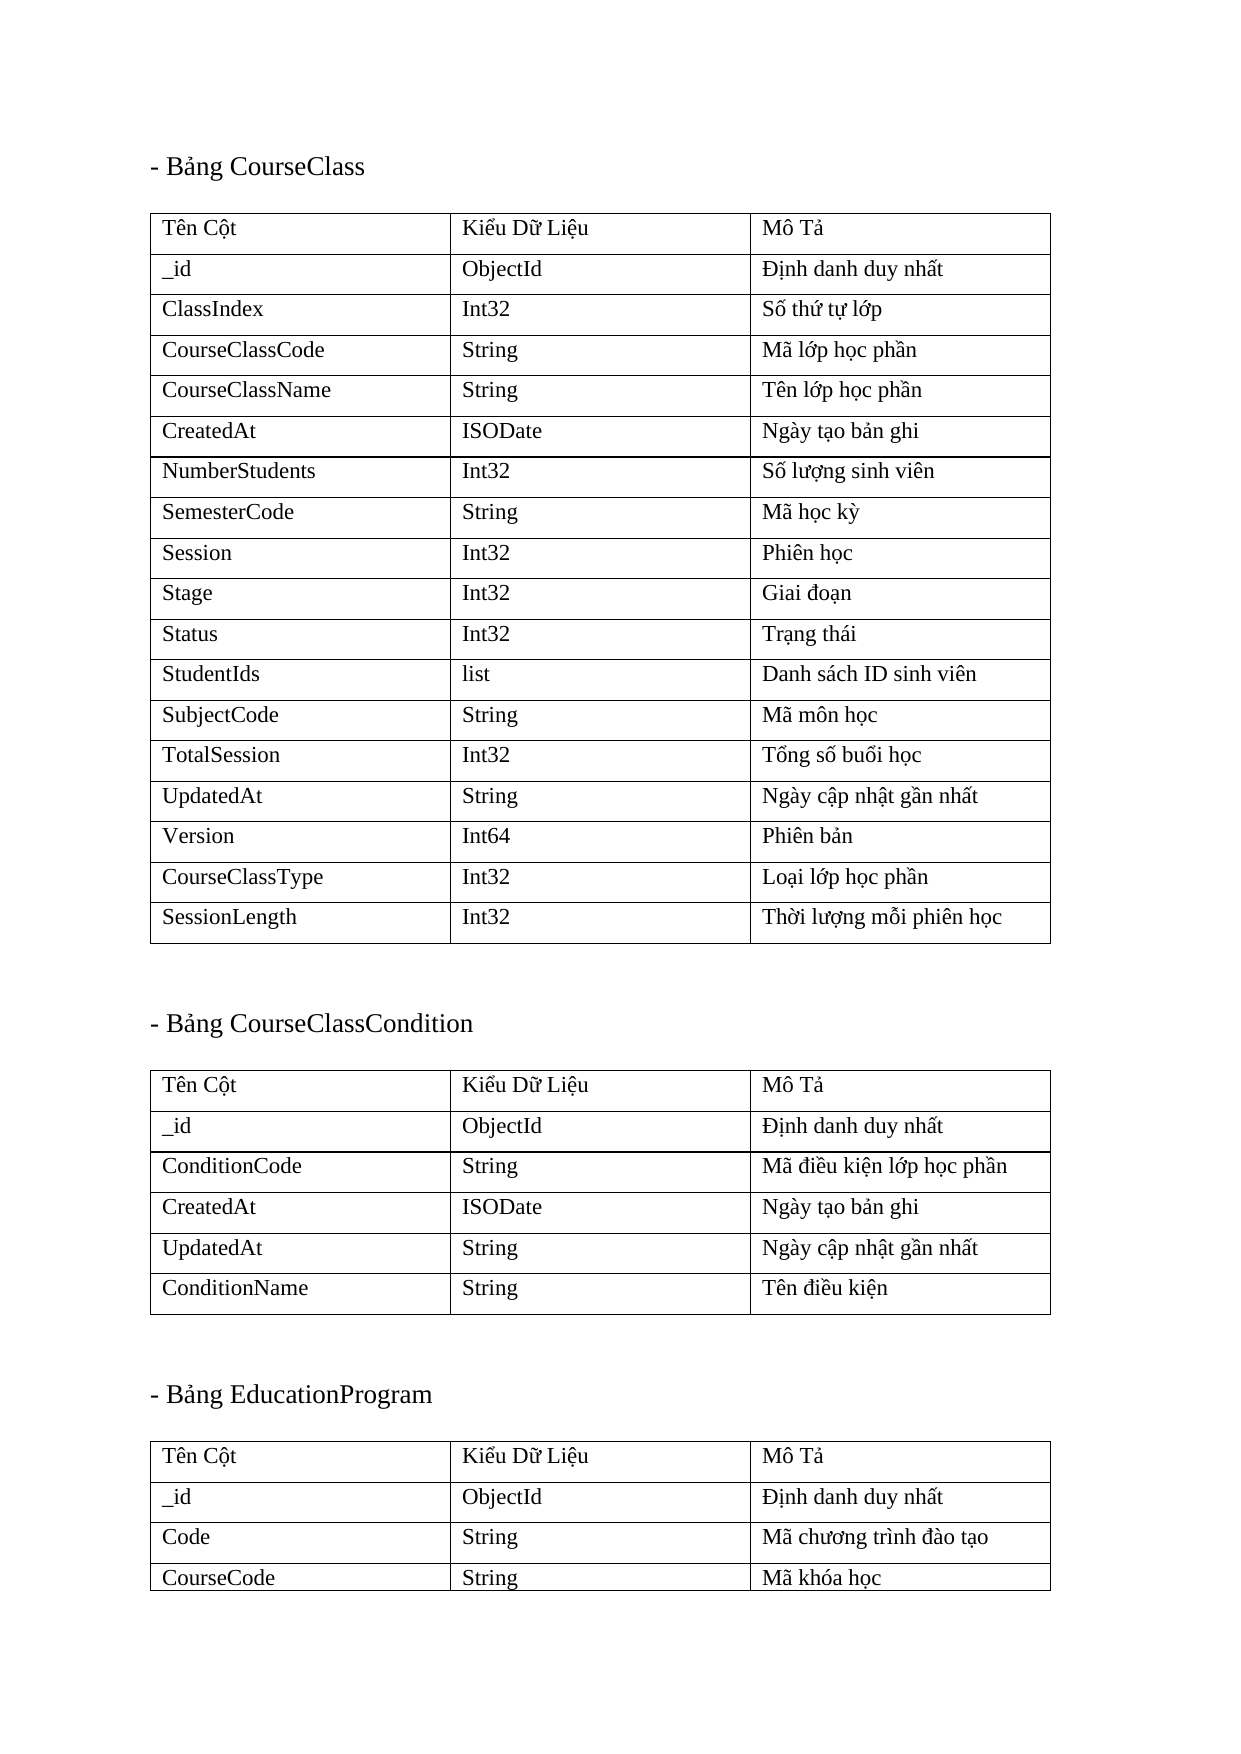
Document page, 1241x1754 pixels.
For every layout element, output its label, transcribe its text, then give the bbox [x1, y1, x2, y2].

table_cell _id [151, 255, 450, 294]
table_cell String [451, 1523, 750, 1563]
table_cell String [451, 1564, 750, 1590]
table_cell Tổng số buổi học [751, 741, 1050, 781]
table_header Kiểu Dữ Liệu [451, 1442, 750, 1482]
table_cell Session [151, 539, 450, 578]
table_cell Int32 [451, 295, 750, 335]
table_cell String [451, 376, 750, 416]
table_cell Ngày tạo bản ghi [751, 417, 1050, 456]
table_cell _id [151, 1483, 450, 1522]
table_cell Thời lượng mỗi phiên học [751, 903, 1050, 943]
table_cell ObjectId [451, 1112, 750, 1151]
table_cell Ngày tạo bản ghi [751, 1193, 1050, 1232]
table_cell ClassIndex [151, 295, 450, 335]
table_cell Ngày cập nhật gần nhất [751, 782, 1050, 821]
table_cell ConditionName [151, 1274, 450, 1313]
table_cell String [451, 701, 750, 740]
table_cell Code [151, 1523, 450, 1563]
table_cell Định danh duy nhất [751, 1112, 1050, 1151]
table_cell Stage [151, 579, 450, 618]
table_cell _id [151, 1112, 450, 1151]
text - Bảng CourseClass [150, 150, 1090, 181]
table_header Kiểu Dữ Liệu [451, 1071, 750, 1111]
table_cell String [451, 1274, 750, 1313]
table_cell Mã chương trình đào tạo [751, 1523, 1050, 1563]
table_cell Phiên bản [751, 822, 1050, 862]
text - Bảng CourseClassCondition [150, 1007, 1090, 1038]
table_cell ObjectId [451, 1483, 750, 1522]
table_cell CourseClassName [151, 376, 450, 416]
table_cell Mã học kỳ [751, 498, 1050, 537]
table_cell ConditionCode [151, 1153, 450, 1192]
table_header Tên Cột [151, 1071, 450, 1111]
table_cell ObjectId [451, 255, 750, 294]
table_cell SessionLength [151, 903, 450, 943]
table_cell TotalSession [151, 741, 450, 781]
table_cell list [451, 660, 750, 699]
table_cell CreatedAt [151, 1193, 450, 1232]
table_cell String [451, 1153, 750, 1192]
table_cell Danh sách ID sinh viên [751, 660, 1050, 699]
table_cell ISODate [451, 417, 750, 456]
table_cell Tên lớp học phần [751, 376, 1050, 416]
table_cell Loại lớp học phần [751, 863, 1050, 902]
table_cell Status [151, 620, 450, 659]
table_cell Phiên học [751, 539, 1050, 578]
table_cell Mã môn học [751, 701, 1050, 740]
table_cell String [451, 1234, 750, 1273]
table_cell SubjectCode [151, 701, 450, 740]
table_cell Int32 [451, 863, 750, 902]
table_cell Int32 [451, 539, 750, 578]
table_header Kiểu Dữ Liệu [451, 214, 750, 254]
table_header Tên Cột [151, 214, 450, 254]
table_cell Mã lớp học phần [751, 336, 1050, 375]
table_cell Mã khóa học [751, 1564, 1050, 1590]
table_cell Định danh duy nhất [751, 1483, 1050, 1522]
table_cell Mã điều kiện lớp học phần [751, 1153, 1050, 1192]
table_cell NumberStudents [151, 458, 450, 497]
table_cell Số thứ tự lớp [751, 295, 1050, 335]
table_cell Int32 [451, 579, 750, 618]
table_cell Int32 [451, 620, 750, 659]
table_cell Định danh duy nhất [751, 255, 1050, 294]
table_cell String [451, 782, 750, 821]
table_cell Version [151, 822, 450, 862]
table_cell Số lượng sinh viên [751, 458, 1050, 497]
table_cell Int32 [451, 741, 750, 781]
table_header Mô Tả [751, 214, 1050, 254]
table_cell UpdatedAt [151, 782, 450, 821]
table_cell String [451, 498, 750, 537]
table_cell Trạng thái [751, 620, 1050, 659]
table_cell Ngày cập nhật gần nhất [751, 1234, 1050, 1273]
table_cell CourseClassCode [151, 336, 450, 375]
table_cell SemesterCode [151, 498, 450, 537]
table_cell CreatedAt [151, 417, 450, 456]
text - Bảng EducationProgram [150, 1378, 1090, 1409]
table_header Mô Tả [751, 1071, 1050, 1111]
table_cell Int32 [451, 458, 750, 497]
table_cell Int64 [451, 822, 750, 862]
table_cell UpdatedAt [151, 1234, 450, 1273]
table_cell ISODate [451, 1193, 750, 1232]
table_cell CourseCode [151, 1564, 450, 1590]
table_cell Tên điều kiện [751, 1274, 1050, 1313]
table_cell Int32 [451, 903, 750, 943]
table_header Mô Tả [751, 1442, 1050, 1482]
table_cell StudentIds [151, 660, 450, 699]
table_header Tên Cột [151, 1442, 450, 1482]
table_cell Giai đoạn [751, 579, 1050, 618]
table_cell CourseClassType [151, 863, 450, 902]
table_cell String [451, 336, 750, 375]
